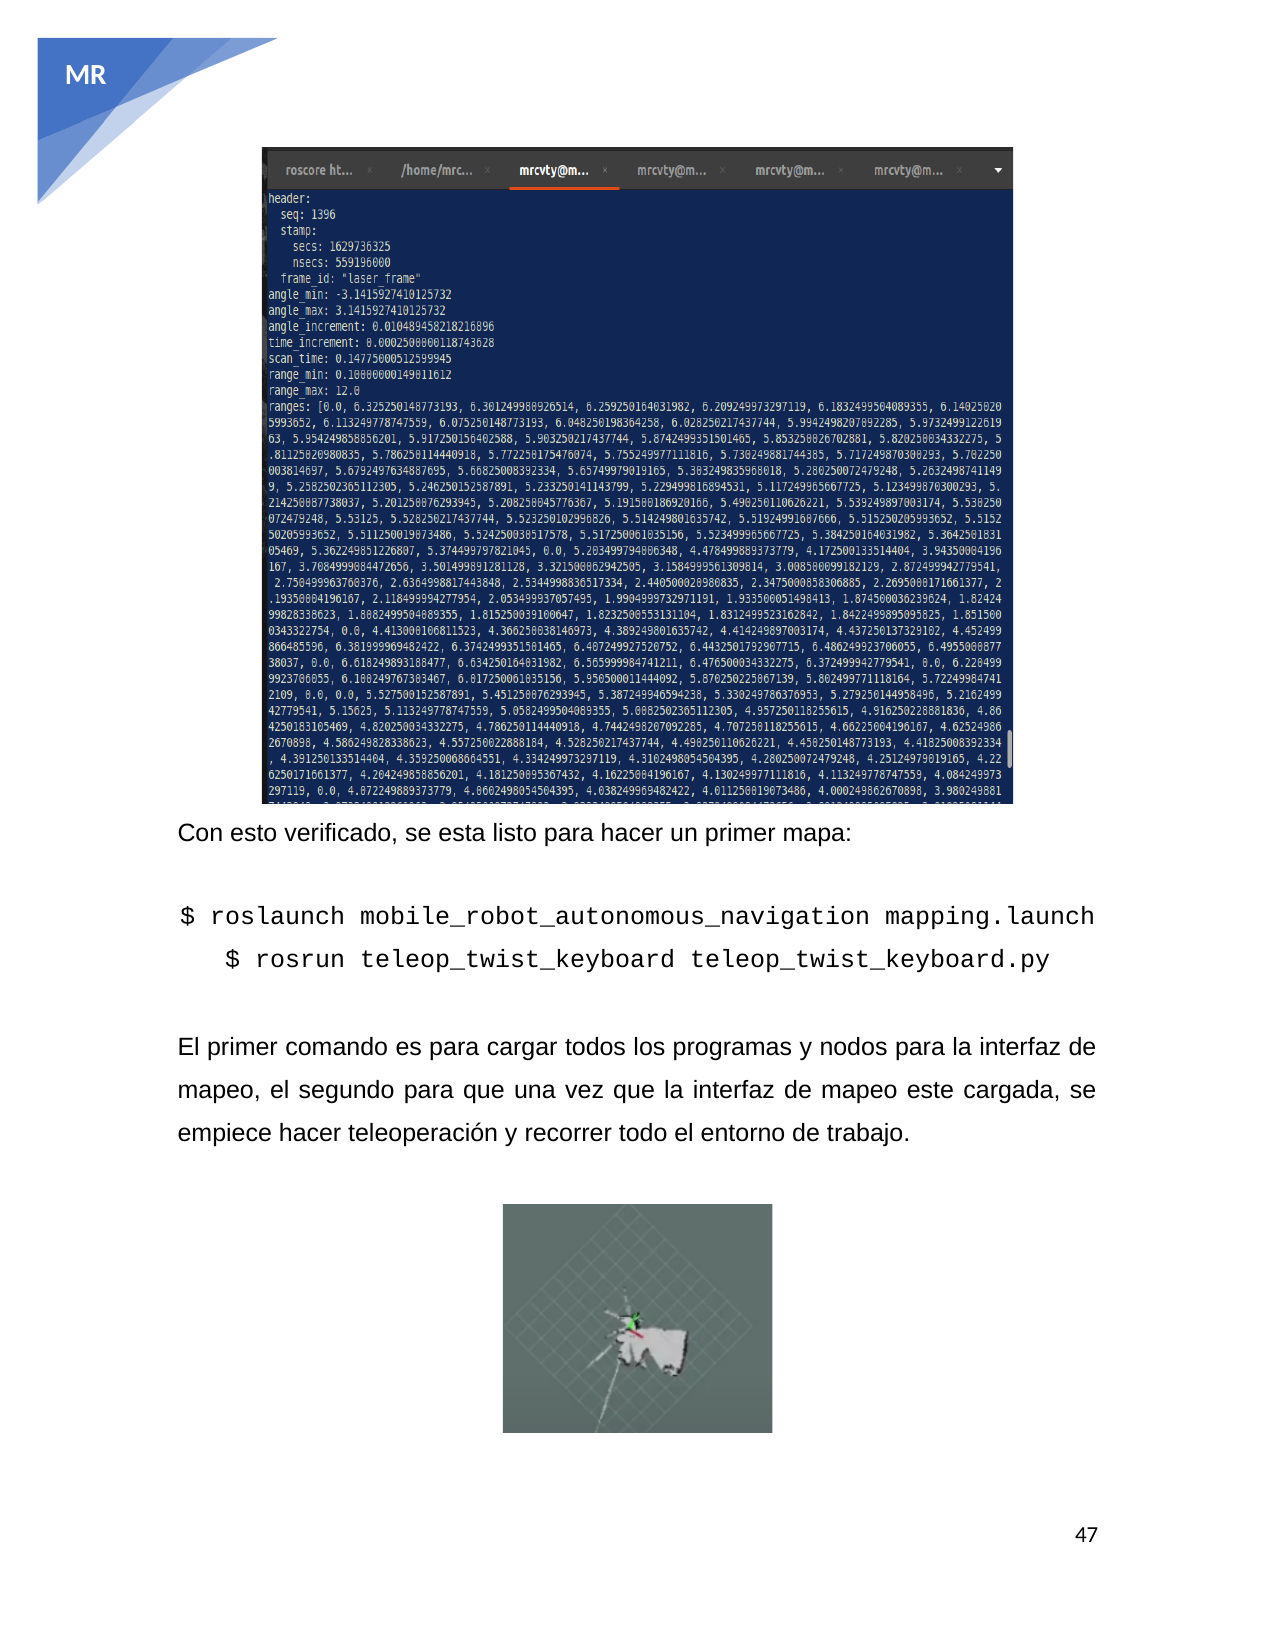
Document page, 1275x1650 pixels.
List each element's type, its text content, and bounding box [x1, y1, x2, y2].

text El primer comando es para cargar todos los programas y nodos para la interfaz de mapeo, el segundo para que una vez que la interfaz de mapeo este cargada, se empiece hacer teleoperación y recorrer todo el entorno de trabajo. [177, 1032, 1098, 1147]
picture [37, 37, 1014, 804]
text $ roslaunch mobile_robot_autonomous_navigation mapping.launch [177, 904, 1098, 932]
text $ rosrun teleop_twist_keyboard teleop_twist_keyboard.py [177, 946, 1098, 975]
text Con esto verificado, se esta listo para hacer un primer mapa: [177, 818, 1098, 846]
picture [502, 1204, 773, 1433]
